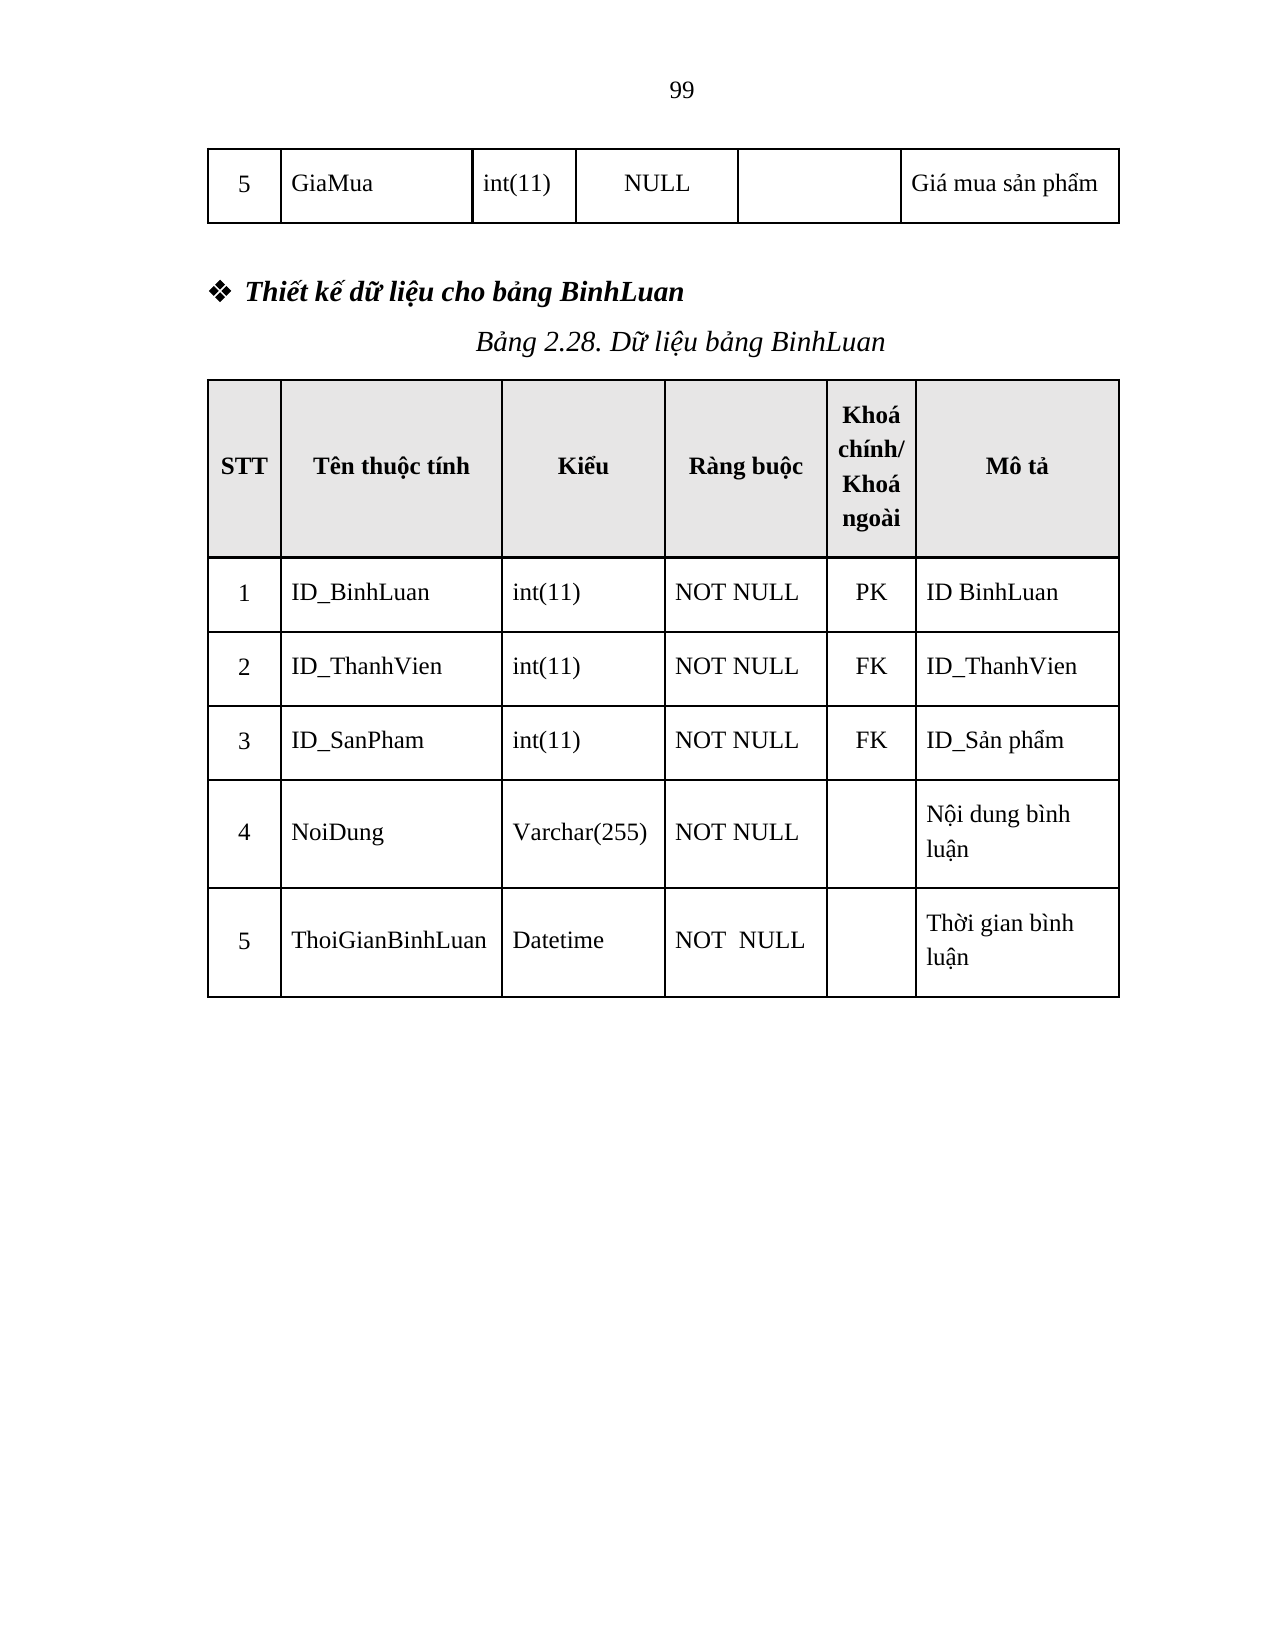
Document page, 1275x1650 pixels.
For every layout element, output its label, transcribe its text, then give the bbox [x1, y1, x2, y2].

table_cell ID_ThanhVien [282, 633, 501, 704]
table_cell NOT NULL [666, 889, 826, 996]
table_cell FK [828, 633, 915, 704]
table_cell NOT NULL [666, 707, 826, 779]
table_cell Giá mua sản phẩm [902, 150, 1118, 222]
table_cell 5 [209, 889, 280, 996]
table_cell ID_ThanhVien [917, 633, 1118, 704]
table_header STT [209, 381, 280, 556]
table_header Kiểu [503, 381, 664, 556]
table_cell ID BinhLuan [917, 559, 1118, 631]
table_cell int(11) [474, 150, 575, 222]
list Thiết kế dữ liệu cho bảng BinhLuan [207, 274, 1157, 308]
table_header Ràng buộc [666, 381, 826, 556]
table_cell Nội dung bình luận [917, 781, 1118, 887]
table_cell Varchar(255) [503, 781, 664, 887]
table_cell 1 [209, 559, 280, 631]
text Bảng 2.28. Dữ liệu bảng BinhLuan [207, 324, 1157, 358]
table_cell int(11) [503, 559, 664, 631]
table_cell Datetime [503, 889, 664, 996]
table_cell 4 [209, 781, 280, 887]
table_cell ID_Sản phẩm [917, 707, 1118, 779]
table_cell ID_BinhLuan [282, 559, 501, 631]
table_cell 2 [209, 633, 280, 704]
table_cell int(11) [503, 707, 664, 779]
table_cell NOT NULL [666, 559, 826, 631]
table_cell ThoiGianBinhLuan [282, 889, 501, 996]
table_cell [828, 781, 915, 887]
table_cell NOT NULL [666, 633, 826, 704]
table_cell ID_SanPham [282, 707, 501, 779]
table_cell NOT NULL [666, 781, 826, 887]
table_cell PK [828, 559, 915, 631]
table_header Khoá chính/Khoá ngoài [828, 381, 915, 556]
table_cell 5 [209, 150, 280, 222]
table_header Mô tả [917, 381, 1118, 556]
table_cell [828, 889, 915, 996]
table_cell NoiDung [282, 781, 501, 887]
table_cell GiaMua [282, 150, 471, 222]
table_cell 3 [209, 707, 280, 779]
table_cell int(11) [503, 633, 664, 704]
table_header Tên thuộc tính [282, 381, 501, 556]
table_cell NULL [577, 150, 737, 222]
table_cell FK [828, 707, 915, 779]
table_cell Thời gian bình luận [917, 889, 1118, 996]
table_cell [739, 150, 900, 222]
